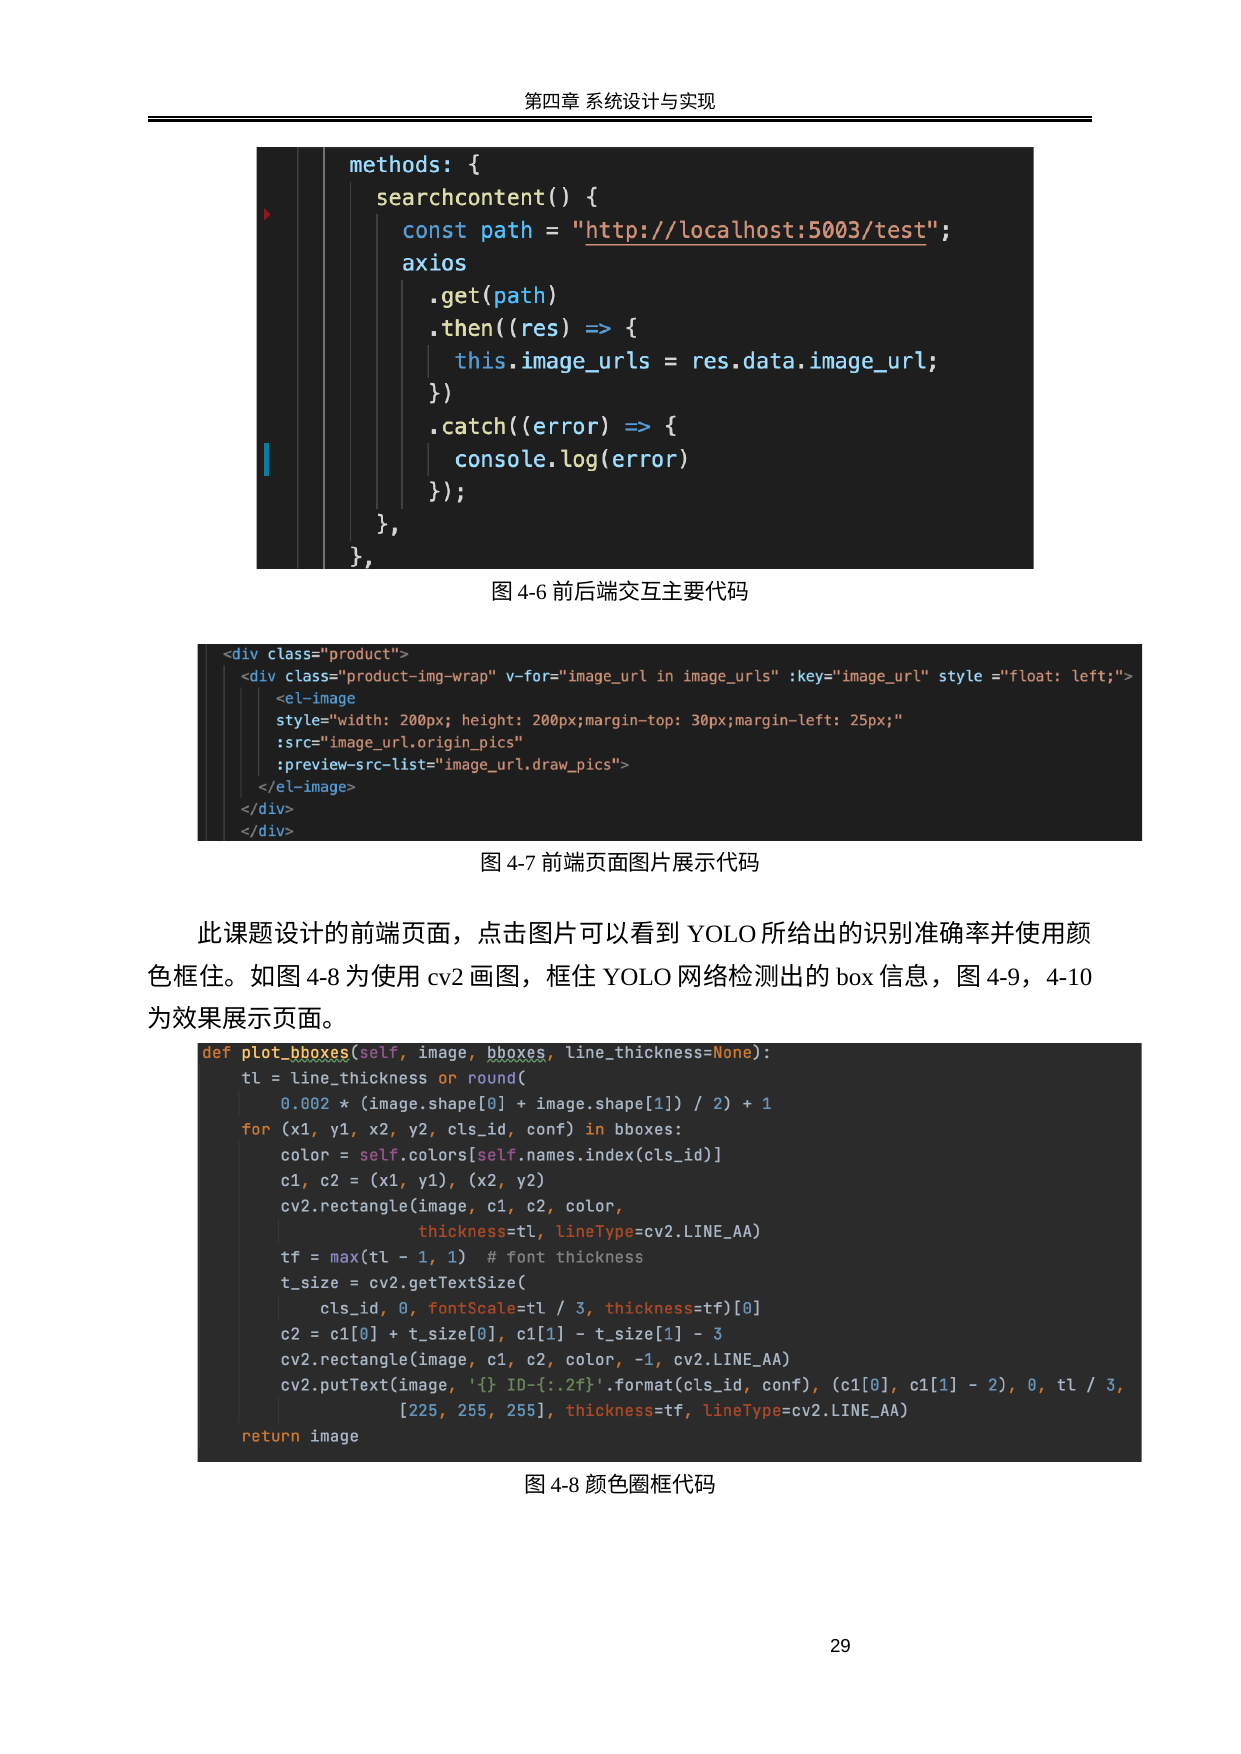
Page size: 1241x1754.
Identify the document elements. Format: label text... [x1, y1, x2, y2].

picture [197, 644, 1143, 841]
picture [197, 1043, 1142, 1462]
text 图4-6 前后端交互主要代码 [148, 576, 1092, 606]
text 图4-7 前端页面图片展示代码 [148, 847, 1092, 877]
text 此课题设计的前端页面，点击图片可以看到YOLO所给出的识别准确率并使用颜色框住。如图4-8为使用cv2画图，框住YOLO网络检测出的box信息，图4-9，4-10为效果展示页面。 [148, 916, 1092, 1035]
text 图4-8 颜色圈框代码 [148, 1469, 1092, 1498]
picture [256, 147, 1034, 569]
